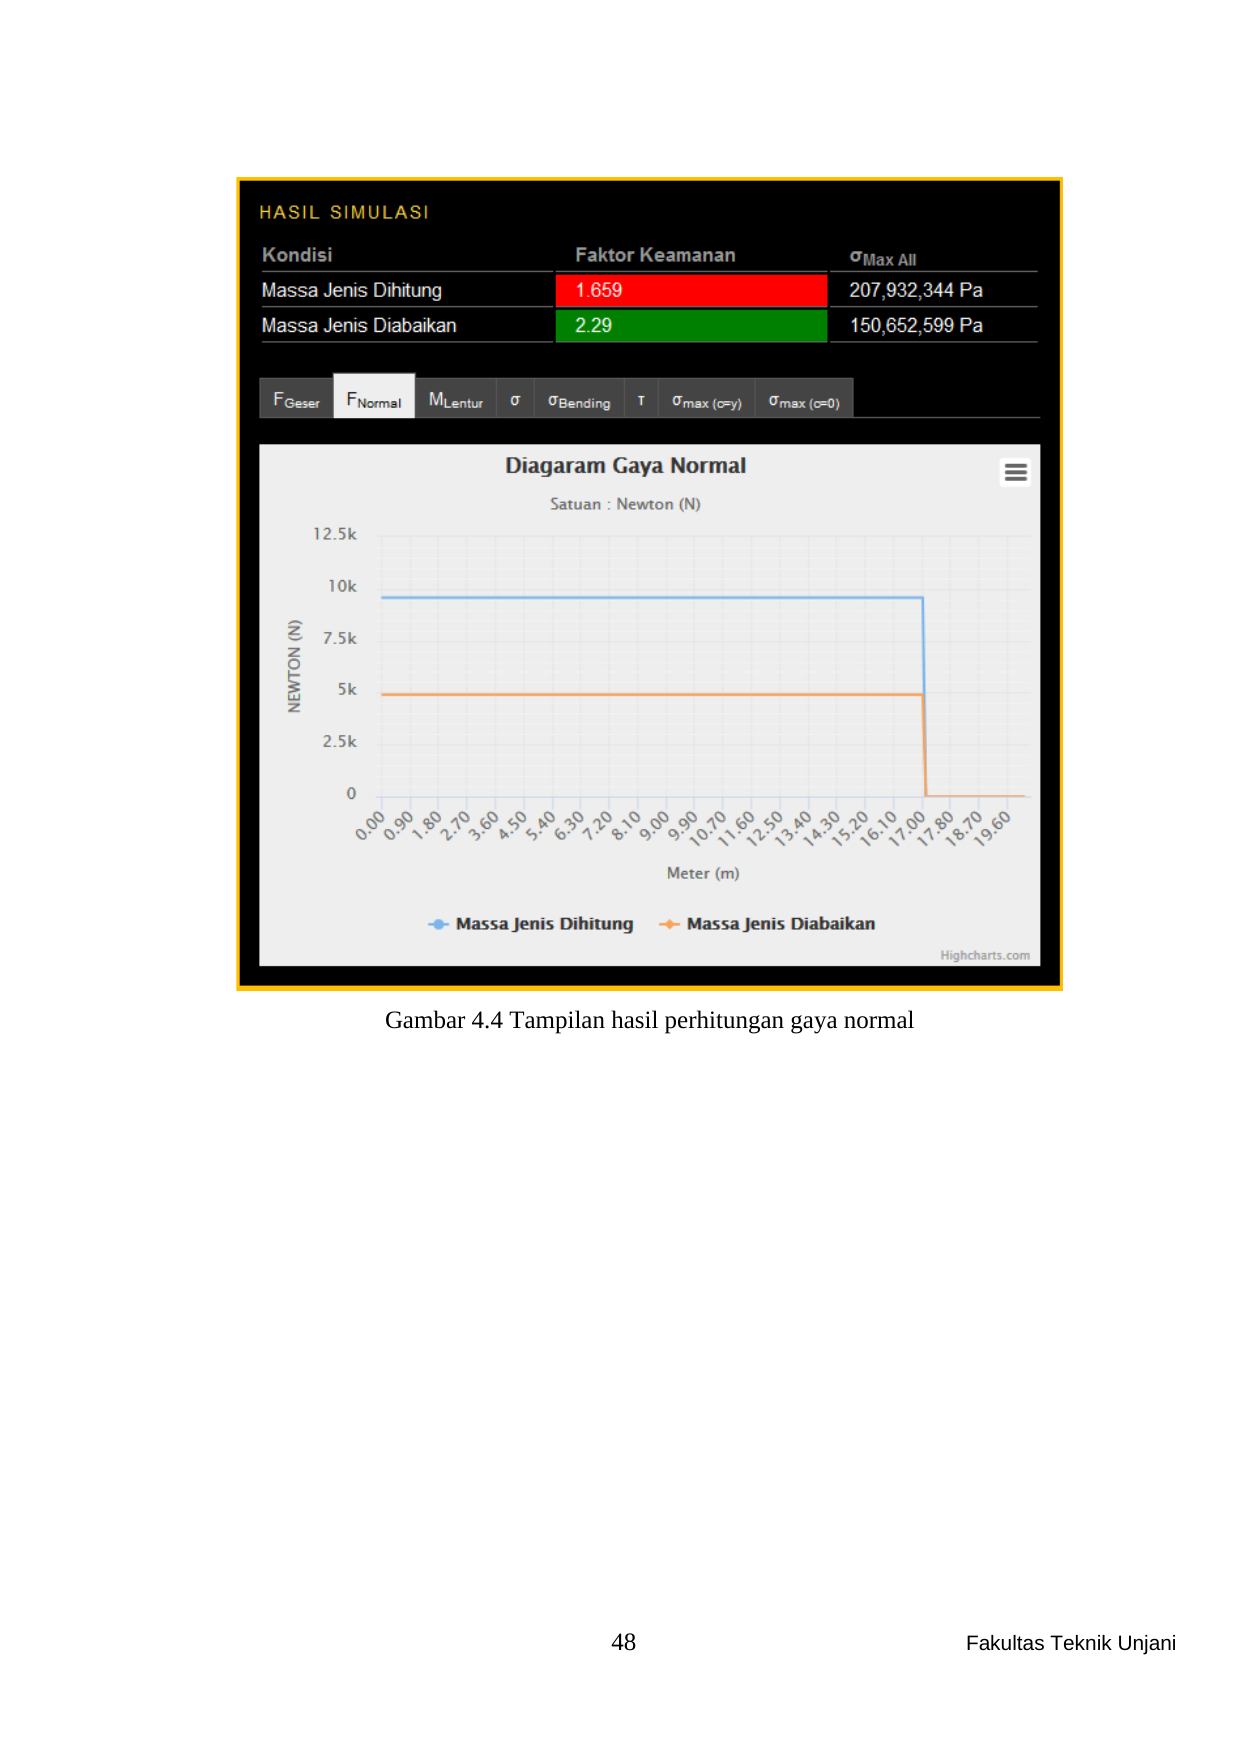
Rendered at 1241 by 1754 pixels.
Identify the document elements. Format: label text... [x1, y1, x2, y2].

picture [236, 177, 1063, 991]
